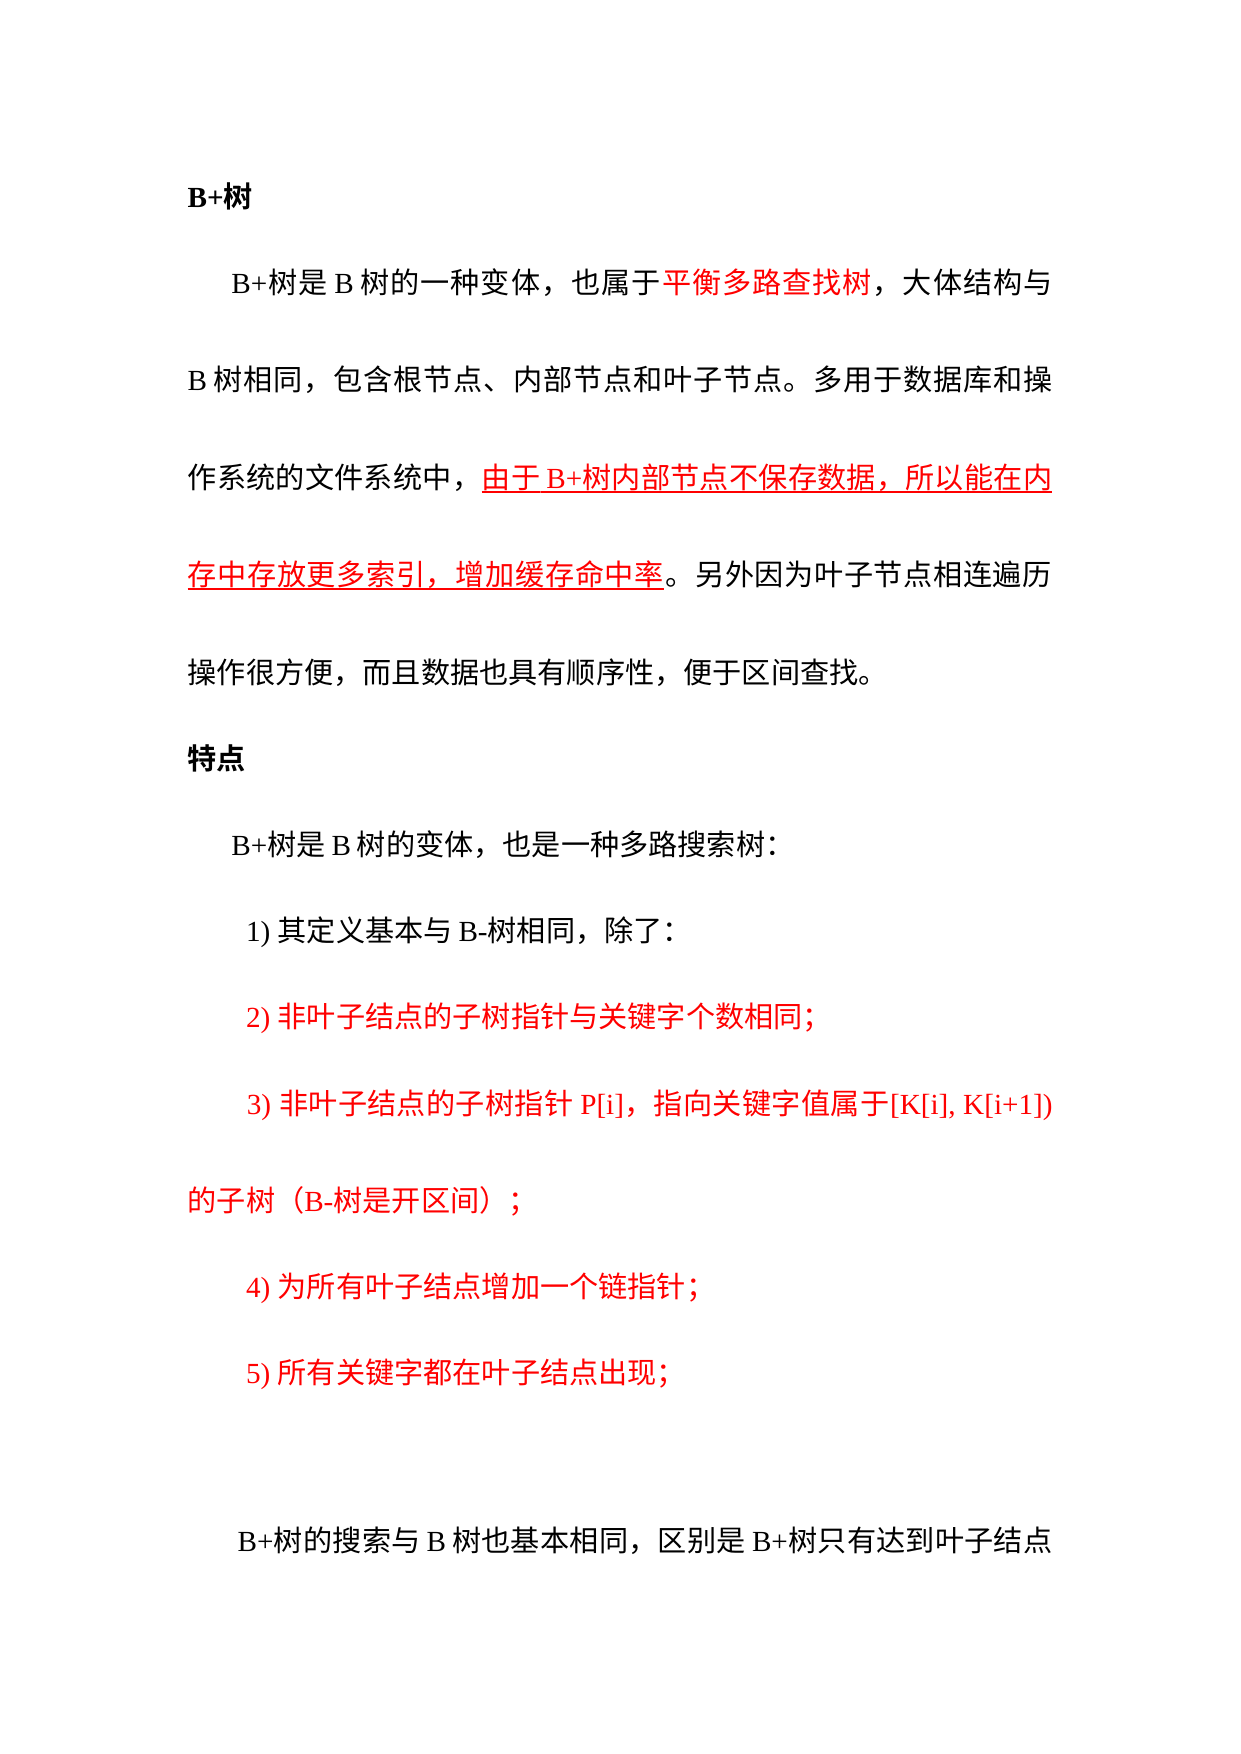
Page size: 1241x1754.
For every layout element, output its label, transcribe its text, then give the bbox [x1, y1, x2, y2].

text 1) 其定义基本与B-树相同，除了： [187, 897, 1053, 962]
text 2) 非叶子结点的子树指针与关键字个数相同； [187, 983, 1053, 1048]
text 3) 非叶子结点的子树指针P[i]，指向关键字值属于[K[i], K[i+1])的子树（B-树是开区间）； [187, 1069, 1053, 1231]
subtitle B+树 [187, 162, 1053, 227]
subtitle 特点 [187, 724, 1053, 789]
text B+树是B树的变体，也是一种多路搜索树： [187, 810, 1053, 875]
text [187, 1507, 1053, 1572]
text B+树是B树的一种变体，也属于平衡多路查找树，大体结构与B树相同，包含根节点、内部节点和叶子节点。多用于数据库和操作系统的文件系统中，由于B+树内部节点不保存数据，所以能在内存中存放更多索引，增加缓存命中率。另外因为叶子节点相连遍历操作很方便，而且数据也具有顺序性，便于区间查找。 [187, 248, 1053, 703]
text 5) 所有关键字都在叶子结点出现； [187, 1339, 1053, 1404]
text 4) 为所有叶子结点增加一个链指针； [187, 1252, 1053, 1317]
